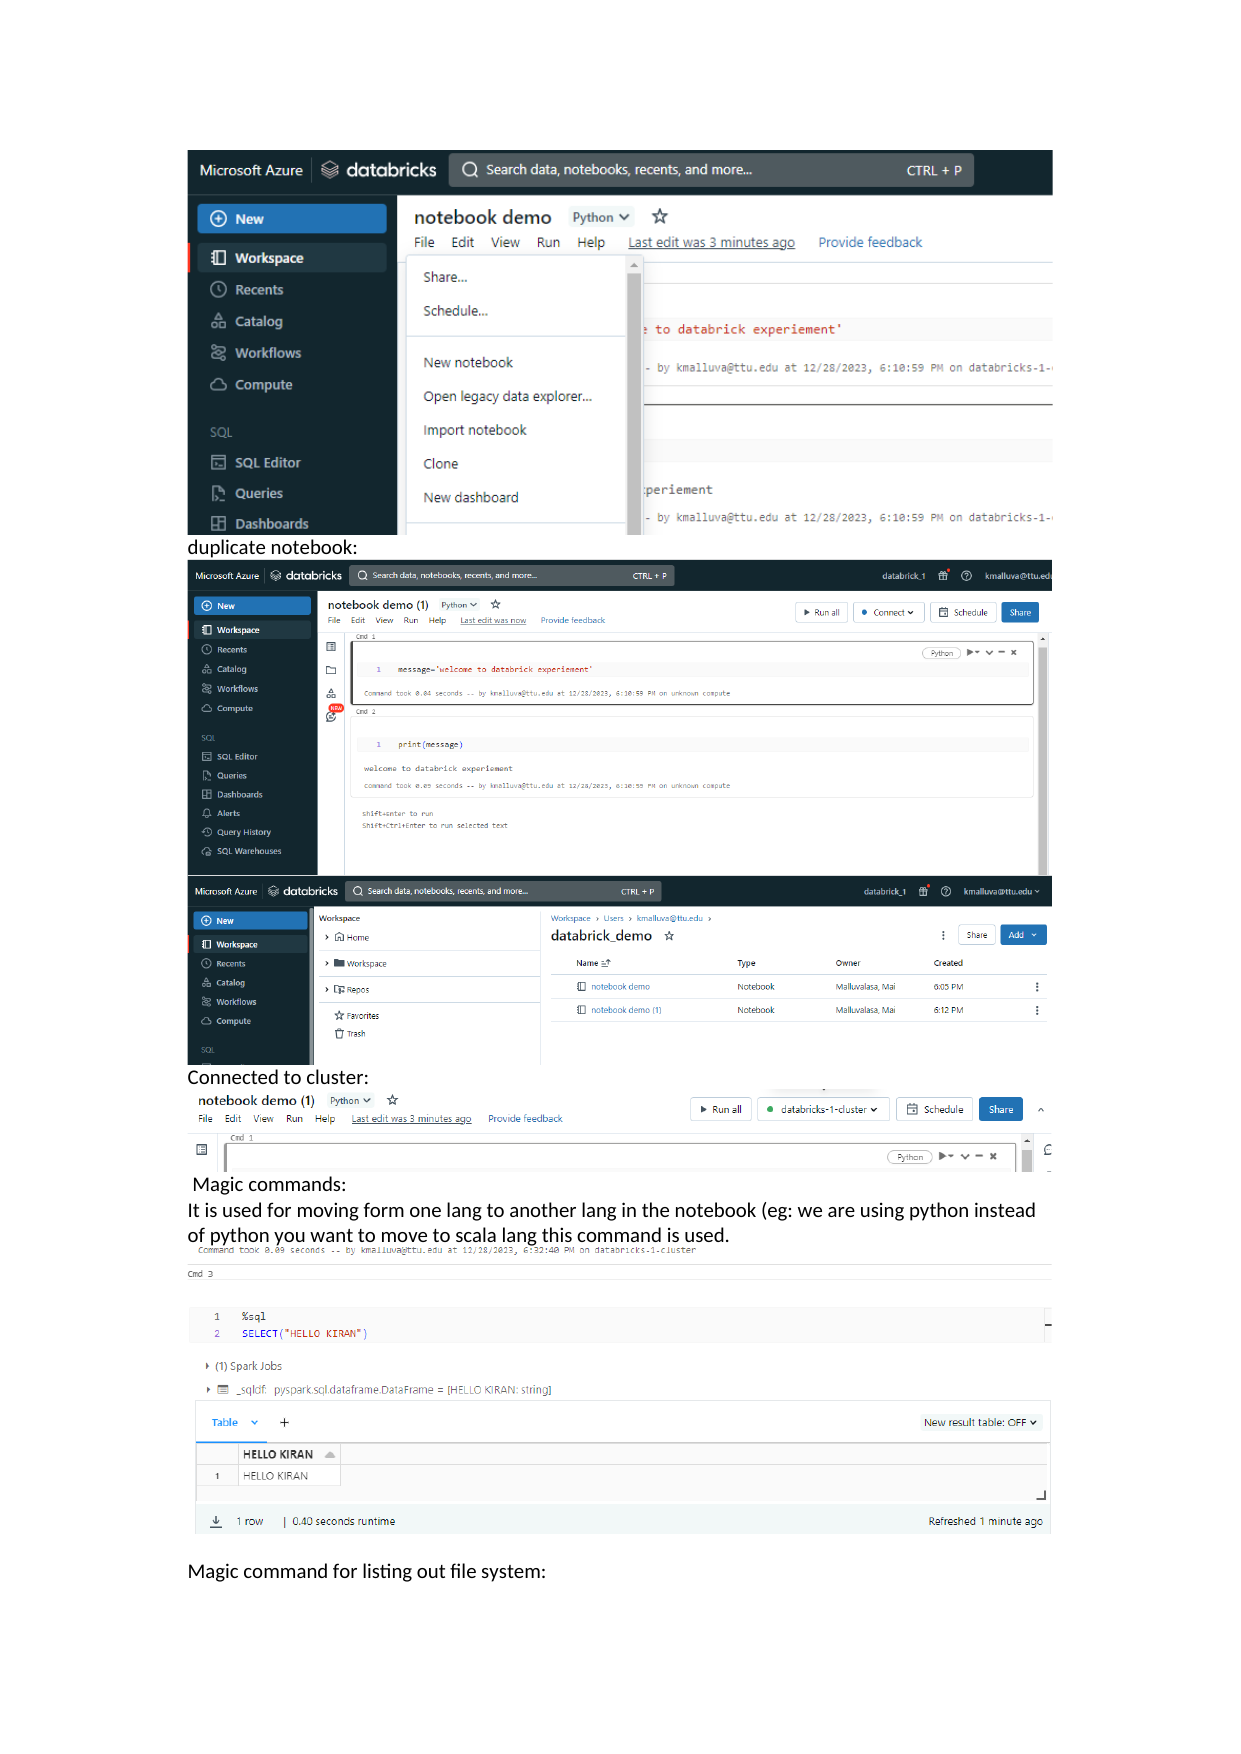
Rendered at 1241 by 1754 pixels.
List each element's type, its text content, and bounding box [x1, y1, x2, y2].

picture [187, 1089, 1052, 1172]
text duplicate notebook: [187, 535, 1053, 560]
text It is used for moving form one lang to another lang in the notebook (eg: we are using python instead of python you want to move to scala lang this command is used. [187, 1197, 1053, 1248]
text Magic commands: [187, 1172, 1053, 1197]
picture [187, 559, 1052, 1065]
picture [187, 1247, 1052, 1534]
text Magic command for listing out file system: [187, 1559, 1053, 1584]
text Connected to cluster: [187, 1064, 1053, 1089]
picture [187, 150, 1053, 535]
